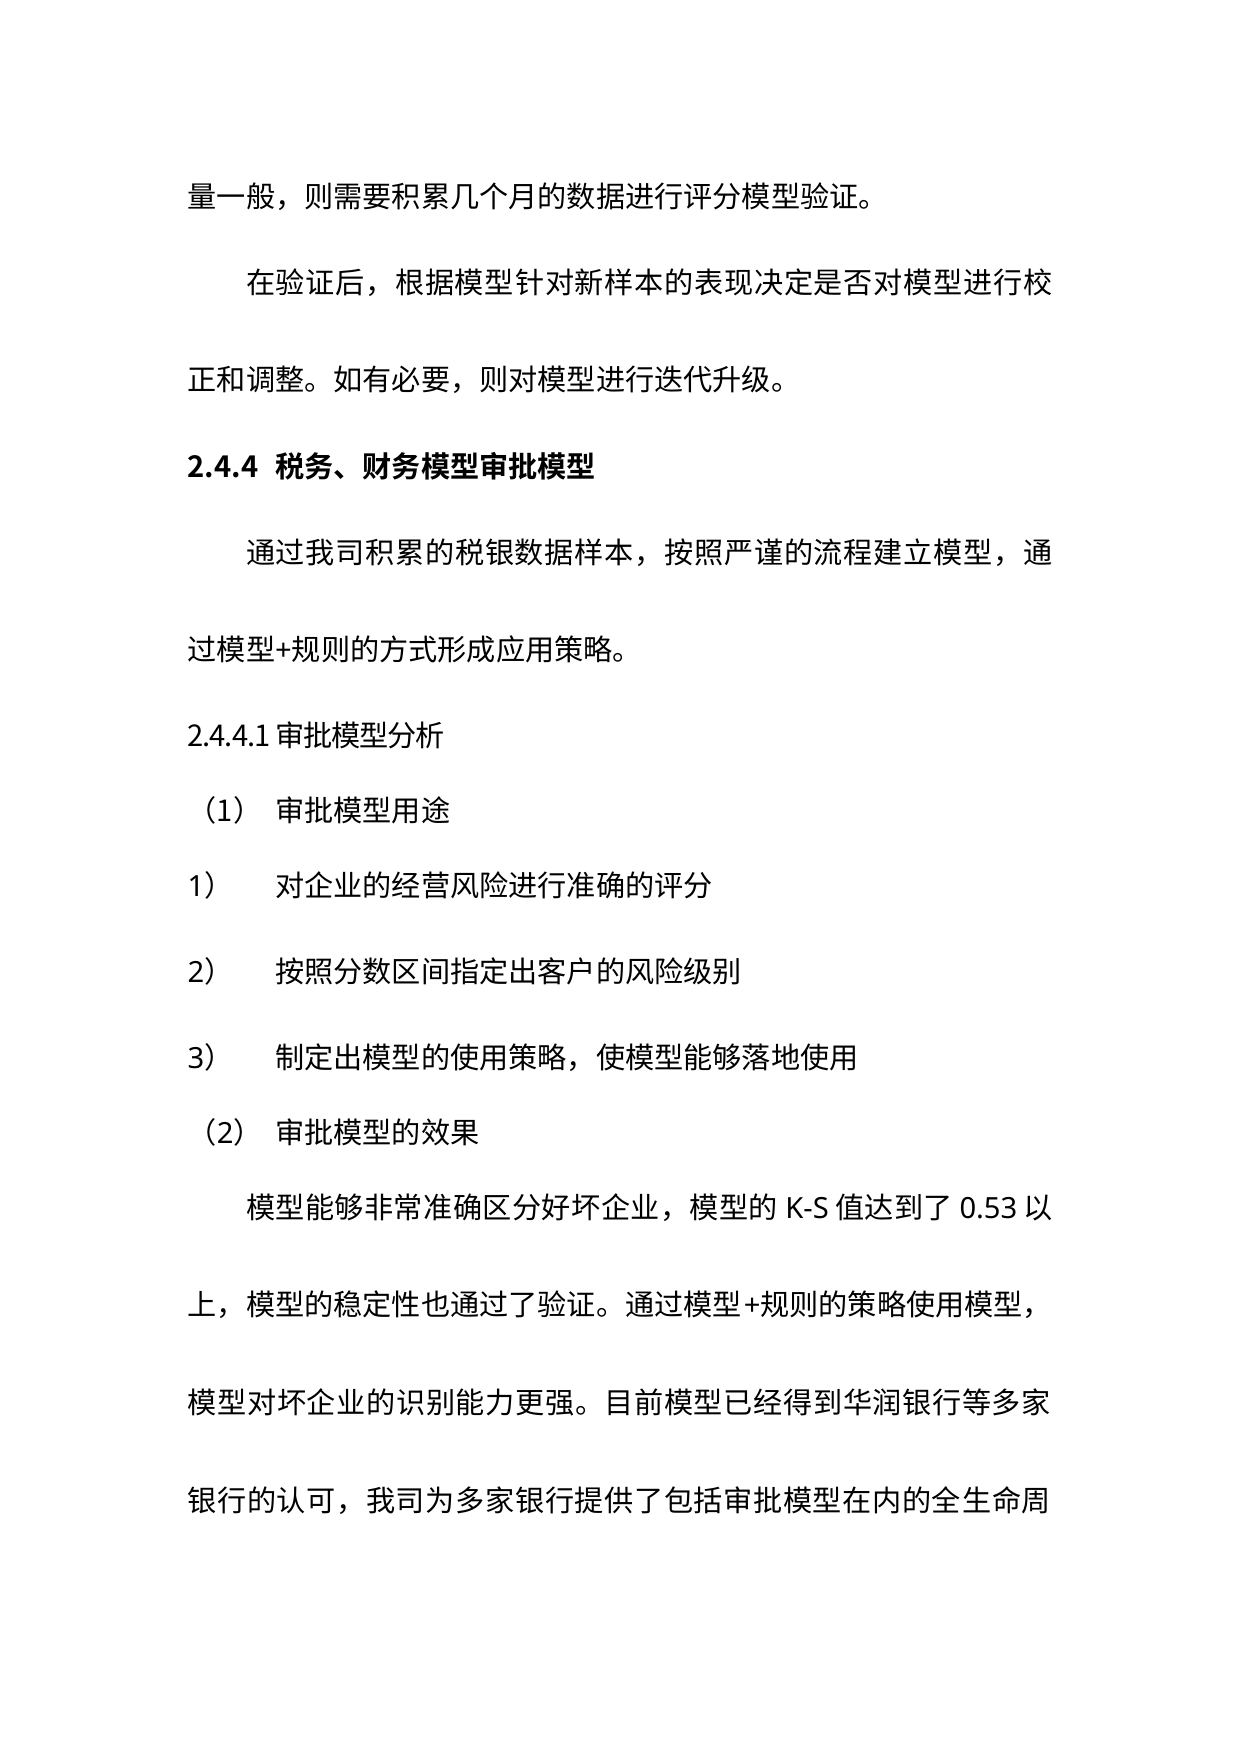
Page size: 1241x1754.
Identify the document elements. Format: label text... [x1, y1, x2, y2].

list 审批模型用途 [187, 788, 1053, 830]
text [187, 162, 1053, 227]
text 在验证后，根据模型针对新样本的表现决定是否对模型进行校正和调整。如有必要，则对模型进行迭代升级。 [187, 248, 1053, 411]
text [187, 1173, 1053, 1531]
list 按照分数区间指定出客户的风险级别 [187, 937, 1053, 1002]
list 制定出模型的使用策略，使模型能够落地使用 [187, 1023, 1053, 1088]
text 通过我司积累的税银数据样本，按照严谨的流程建立模型，通过模型+规则的方式形成应用策略。 [187, 518, 1053, 680]
list 对企业的经营风险进行准确的评分 [187, 851, 1053, 916]
list 税务、财务模型审批模型 [187, 432, 1053, 497]
list 审批模型的效果 [187, 1110, 1053, 1152]
list 审批模型分析 [187, 702, 1053, 767]
